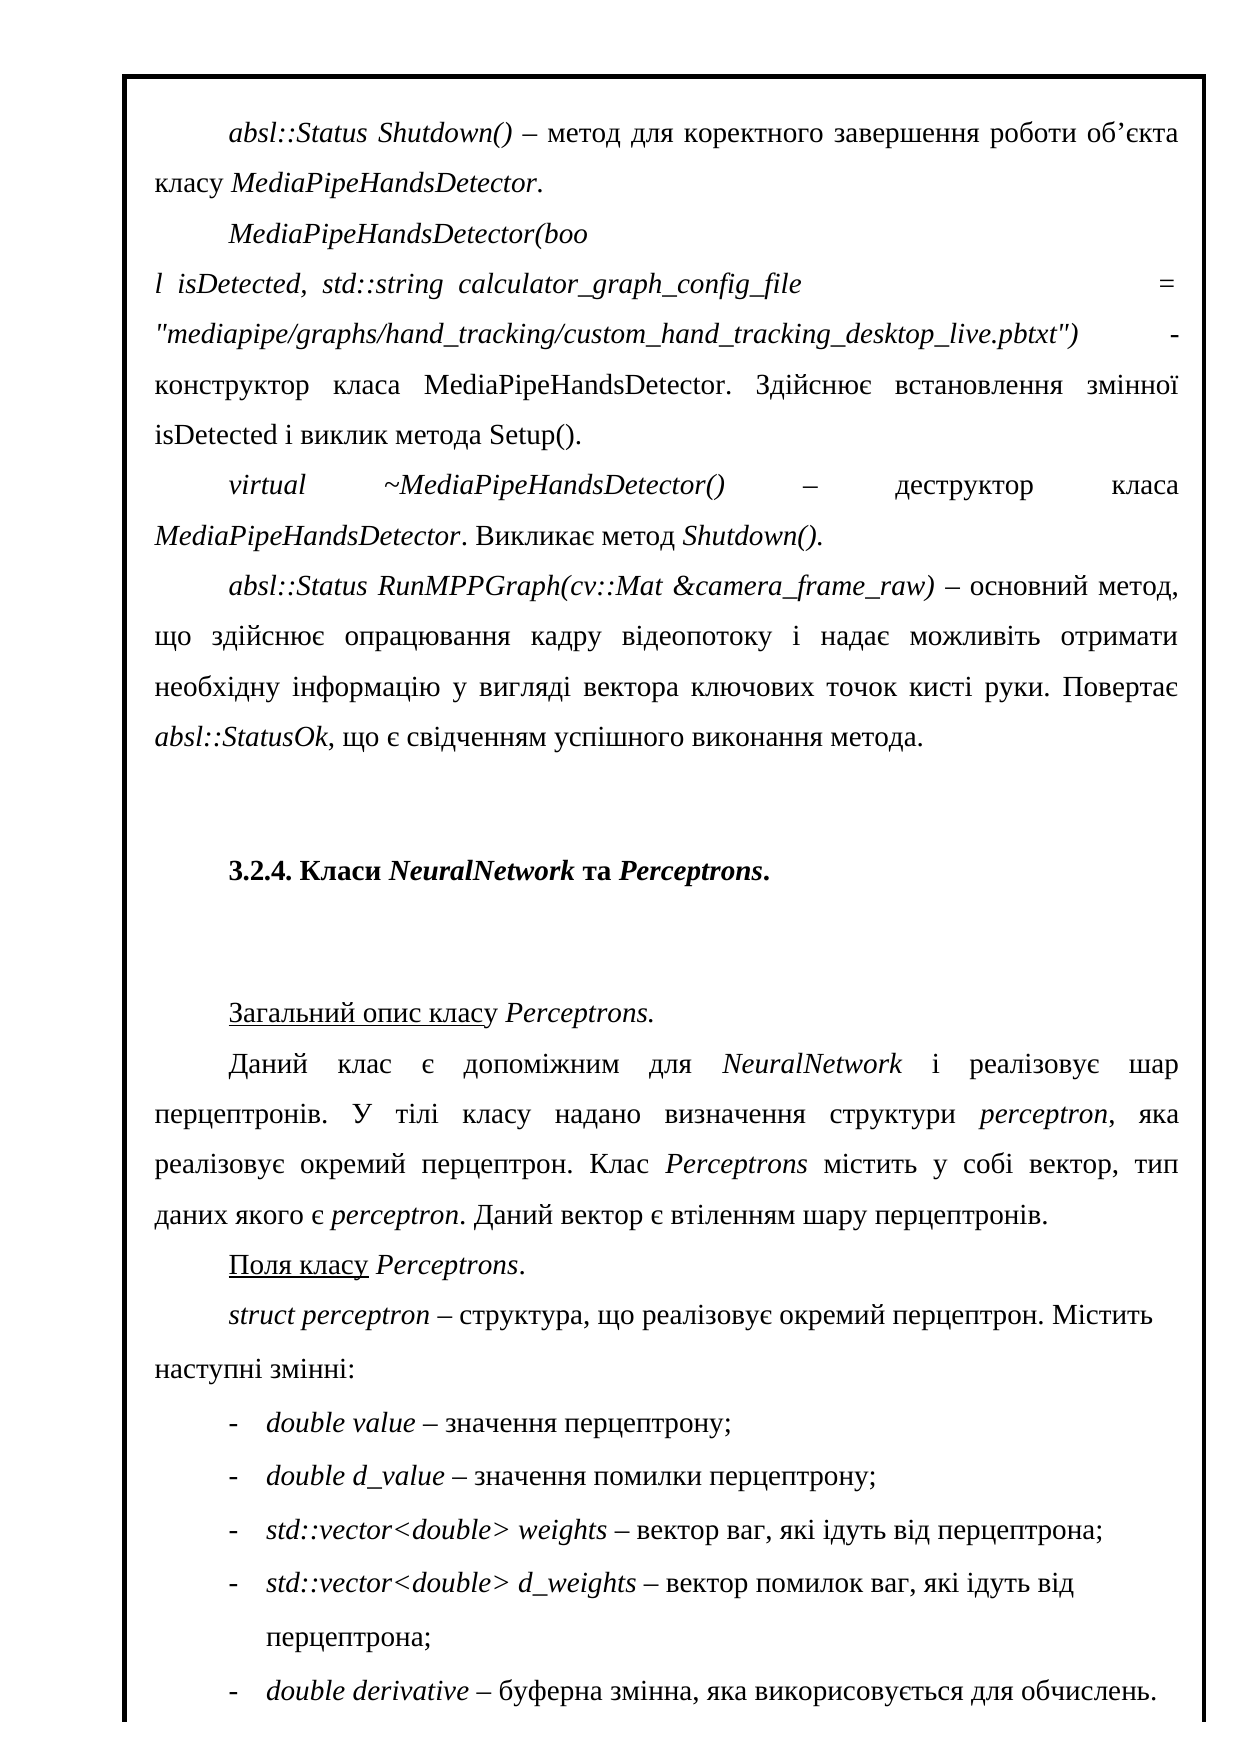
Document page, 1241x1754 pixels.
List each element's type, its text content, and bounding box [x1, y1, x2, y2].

table_header absl::Status Shutdown() – метод для коректного завершення роботи об’єкта класу MediaPipeHandsDetector. MediaPipeHandsDetector(bool_isDetected,_std::string_calculator_graph_config_file = "mediapipe/graphs/hand_tracking/custom_hand_tracking_desktop_live.pbtxt") - конструктор класа MediaPipeHandsDetector. Здійснює встановлення змінної isDetected і виклик метода Setup(). virtual ~MediaPipeHandsDetector() – деструктор класа MediaPipeHandsDetector. Викликає метод Shutdown(). absl::Status RunMPPGraph(cv::Mat &camera_frame_raw) – основний метод, що здійснює опрацювання кадру відеопотоку і надає можливіть отримати необхідну інформацію у вигляді вектора ключових точок кисті руки. Повертає absl::StatusOk, що є свідченням успішного виконання метода. 3.2.4. Класи NeuralNetwork та Perceptrons. Загальний опис класу Perceptrons. Даний клас є допоміжним для NeuralNetwork і реалізовує шар перцептронів. У тілі класу надано визначення структури perceptron, яка реалізовує окремий перцептрон. Клас Perceptrons містить у собі вектор, тип даних якого є perceptron. Даний вектор є втіленням шару перцептронів. Поля класу Perceptrons. struct perceptron – структура, що реалізовує окремий перцептрон. Містить наступні змінні: double value – значення перцептрону; double d_value – значення помилки перцептрону; std::vector<double> weights – вектор ваг, які ідуть від перцептрона; std::vector<double> d_weights – вектор помилок ваг, які ідуть від перцептрона; double derivative – буферна змінна, яка викорисовується для обчислень. [127, 79, 1202, 1722]
